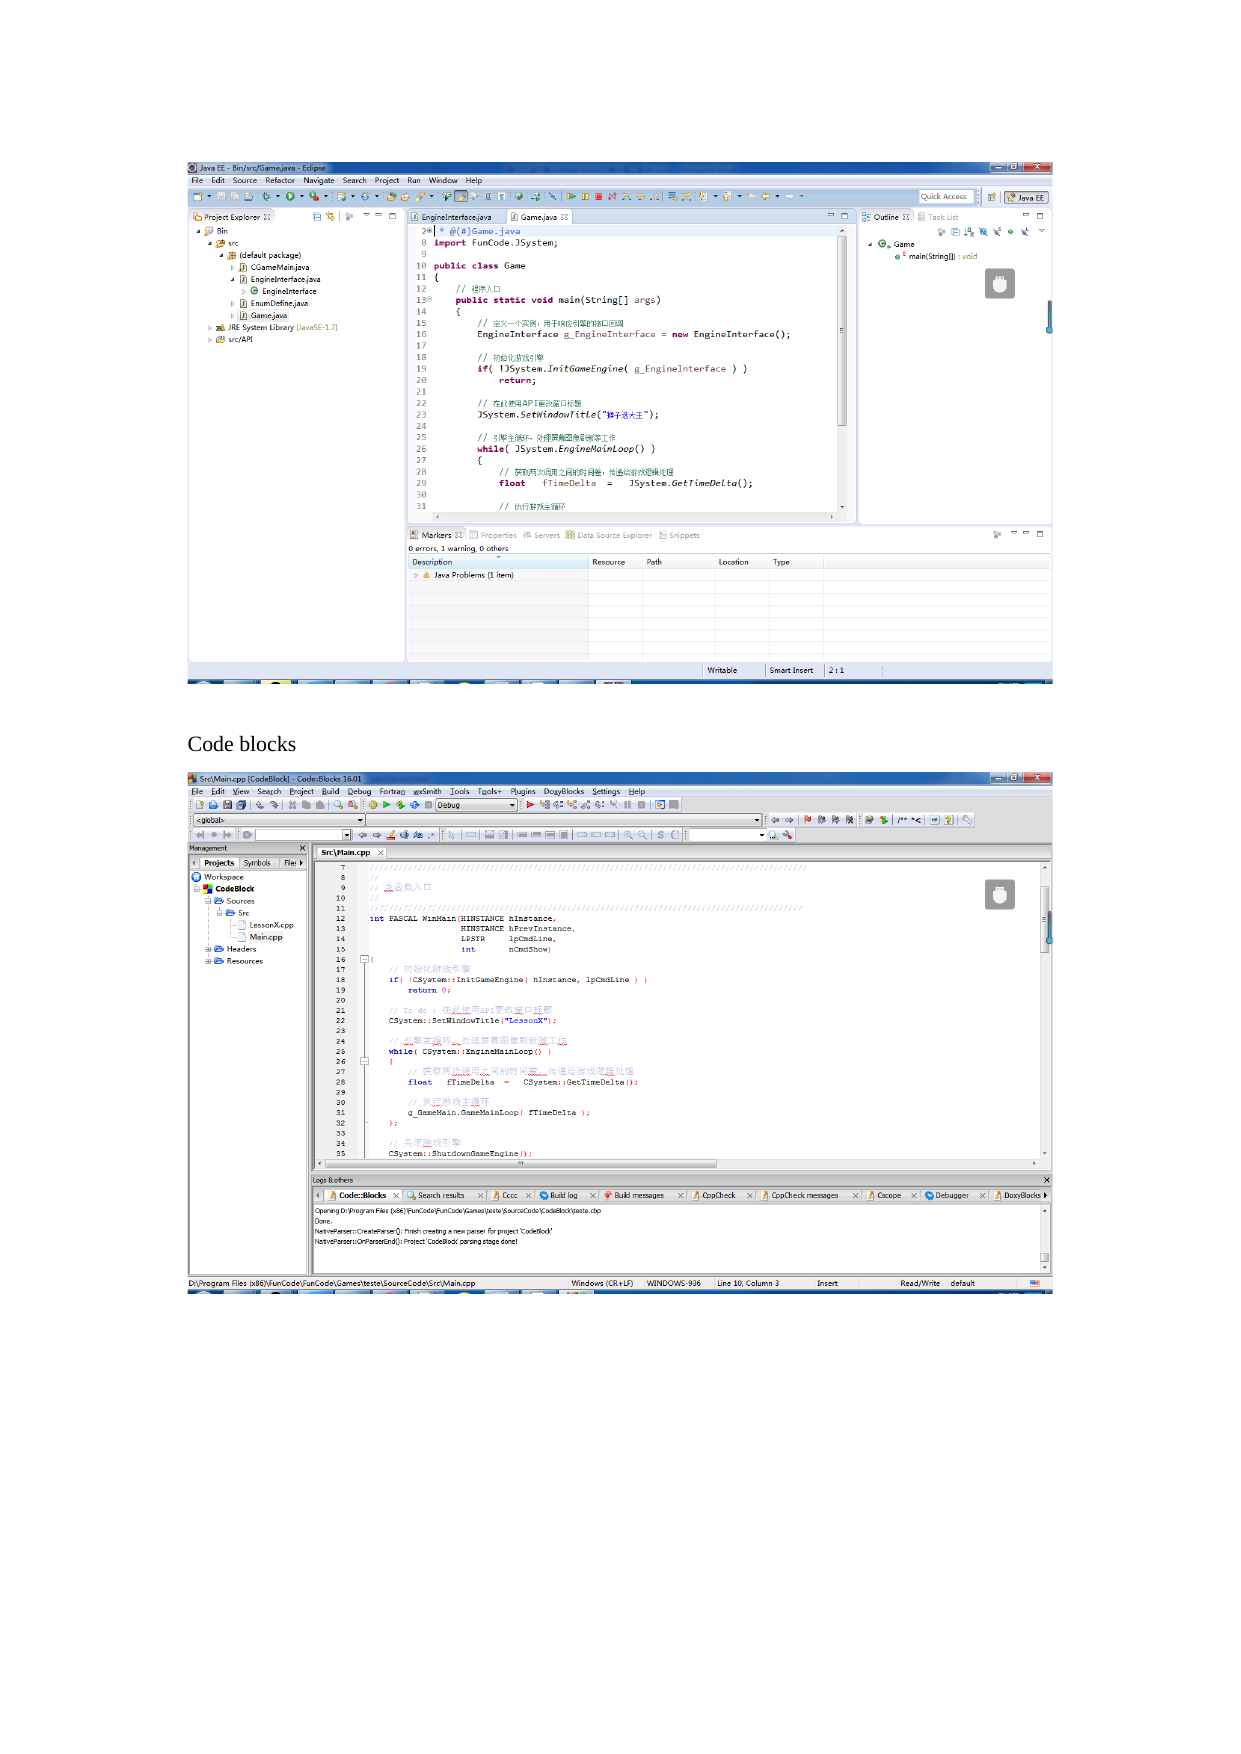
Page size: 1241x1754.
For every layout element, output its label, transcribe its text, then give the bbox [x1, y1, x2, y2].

picture [187, 772, 1053, 1294]
text Code blocks [187, 727, 1053, 759]
picture [187, 162, 1053, 684]
